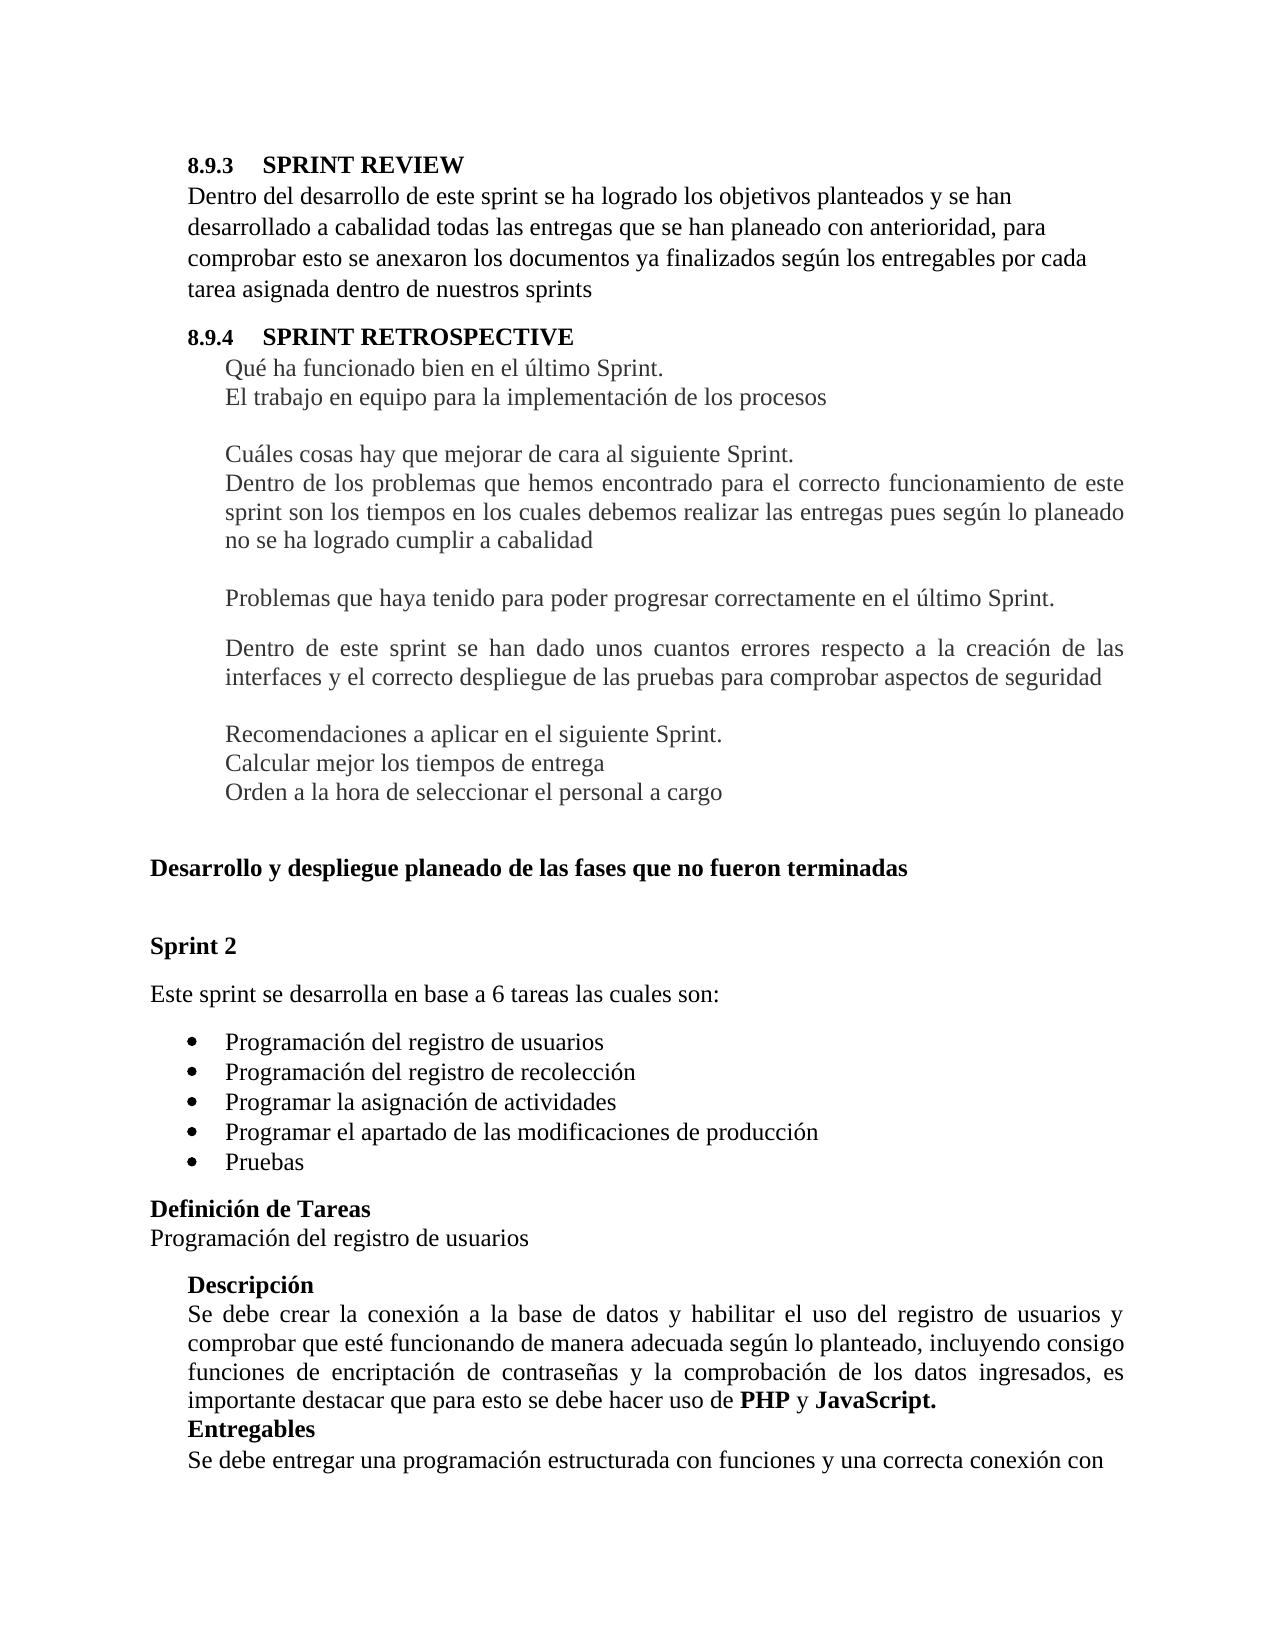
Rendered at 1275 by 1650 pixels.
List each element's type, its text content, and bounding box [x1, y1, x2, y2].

list Problemas que haya tenido para poder progresar correctamente en el último Sprint. [225, 583, 1125, 612]
subtitle SPRINT REVIEW [187, 150, 1125, 179]
list Calcular mejor los tiempos de entrega [225, 748, 1125, 777]
list Pruebas [187, 1147, 1125, 1176]
list Programar el apartado de las modificaciones de producción [187, 1117, 1125, 1146]
subtitle SPRINT RETROSPECTIVE [187, 322, 1125, 351]
subtitle Desarrollo y despliegue planeado de las fases que no fueron terminadas [150, 853, 1125, 882]
list Recomendaciones a aplicar en el siguiente Sprint. [225, 719, 1125, 748]
list Dentro de este sprint se han dado unos cuantos errores respecto a la creación de las interfaces y el correcto despliegue de las pruebas para comprobar aspectos de seguridad [225, 633, 1125, 691]
text Programación del registro de usuarios [150, 1223, 1125, 1251]
list Programación del registro de usuarios [187, 1027, 1125, 1056]
list Dentro de los problemas que hemos encontrado para el correcto funcionamiento de este sprint son los tiempos en los cuales debemos realizar las entregas pues según lo planeado no se ha logrado cumplir a cabalidad [225, 468, 1125, 554]
list Qué ha funcionado bien en el último Sprint. [225, 353, 1125, 382]
text Sprint 2 [150, 931, 1125, 960]
list Programación del registro de recolección [187, 1057, 1125, 1086]
list El trabajo en equipo para la implementación de los procesos [225, 382, 1125, 410]
list Programar la asignación de actividades [187, 1087, 1125, 1116]
list Cuáles cosas hay que mejorar de cara al siguiente Sprint. [225, 439, 1125, 468]
text Este sprint se desarrolla en base a 6 tareas las cuales son: [150, 979, 1125, 1008]
text Definición de Tareas [150, 1194, 1125, 1223]
text Descripción Se debe crear la conexión a la base de datos y habilitar el uso del registro de usuarios y comprobar que esté funcionando de manera adecuada según lo planteado, incluyendo consigo funciones de encriptación de contraseñas y la comprobación de los datos ingresados, es importante destacar que para esto se debe hacer uso de PHP y JavaScript. [187, 1270, 1125, 1414]
text Dentro del desarrollo de este sprint se ha logrado los objetivos planteados y se han desarrollado a cabalidad todas las entregas que se han planeado con anterioridad, para comprobar esto se anexaron los documentos ya finalizados según los entregables por cada tarea asignada dentro de nuestros sprints [187, 181, 1125, 303]
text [187, 1414, 1125, 1474]
list Orden a la hora de seleccionar el personal a cargo [225, 777, 1125, 806]
